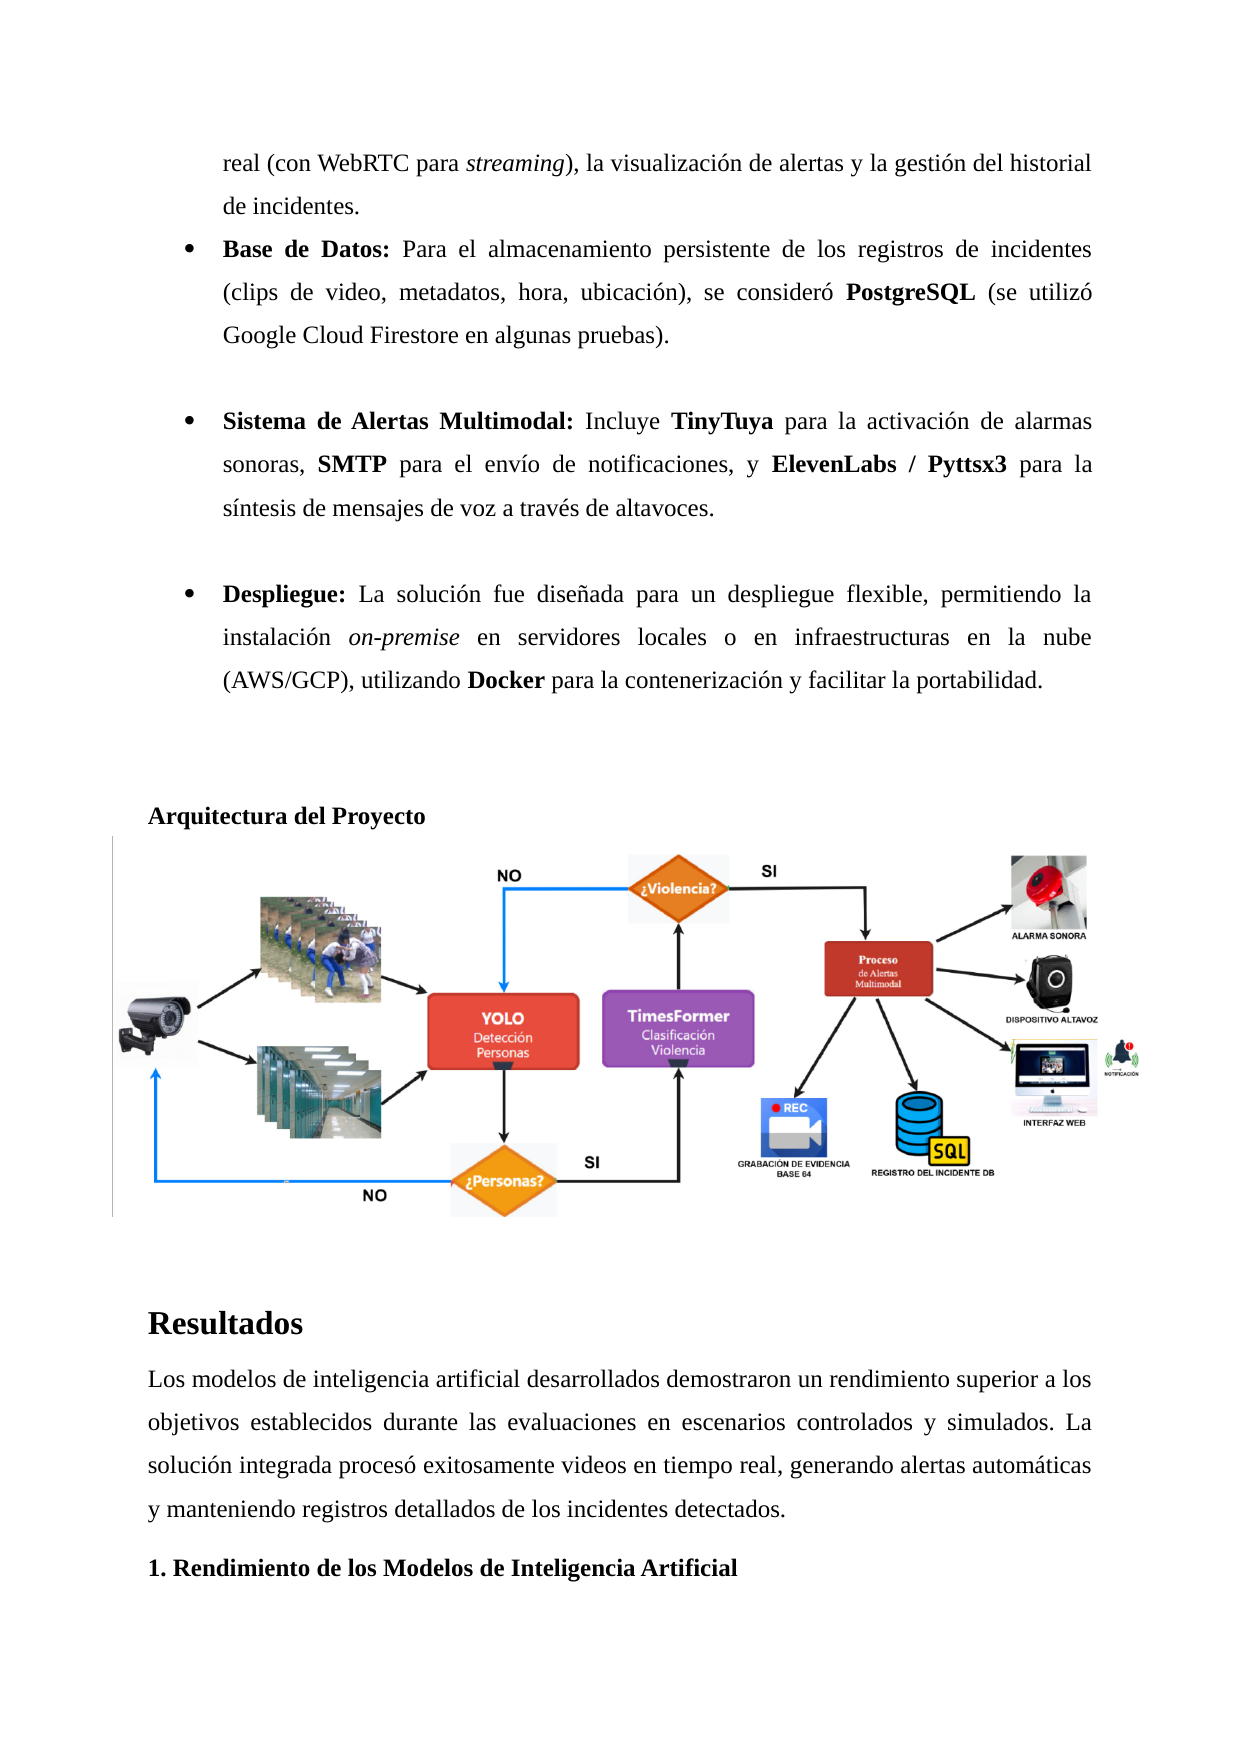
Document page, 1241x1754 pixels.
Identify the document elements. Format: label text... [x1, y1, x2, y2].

text 1. Rendimiento de los Modelos de Inteligencia Artificial [148, 1553, 1092, 1582]
picture [112, 836, 1139, 1217]
list Sistema de Alertas Multimodal: Incluye TinyTuya para la activación de alarmas sonoras, SMTP para el envío de notificaciones, y ElevenLabs / Pyttsx3 para la síntesis de mensajes de voz a través de altavoces. [185, 406, 1092, 521]
text Arquitectura del Proyecto [148, 801, 1092, 830]
list Base de Datos: Para el almacenamiento persistente de los registros de incidentes (clips de video, metadatos, hora, ubicación), se consideró PostgreSQL (se utilizó Google Cloud Firestore en algunas pruebas). [185, 234, 1092, 349]
list Despliegue: La solución fue diseñada para un despliegue flexible, permitiendo la instalación on-premise en servidores locales o en infraestructuras en la nube (AWS/GCP), utilizando Docker para la contenerización y facilitar la portabilidad. [185, 579, 1092, 694]
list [185, 148, 1092, 219]
text Resultados [148, 1303, 1092, 1342]
text Los modelos de inteligencia artificial desarrollados demostraron un rendimiento superior a los objetivos establecidos durante las evaluaciones en escenarios controlados y simulados. La solución integrada procesó exitosamente videos en tiempo real, generando alertas automáticas y manteniendo registros detallados de los incidentes detectados. [148, 1364, 1092, 1522]
